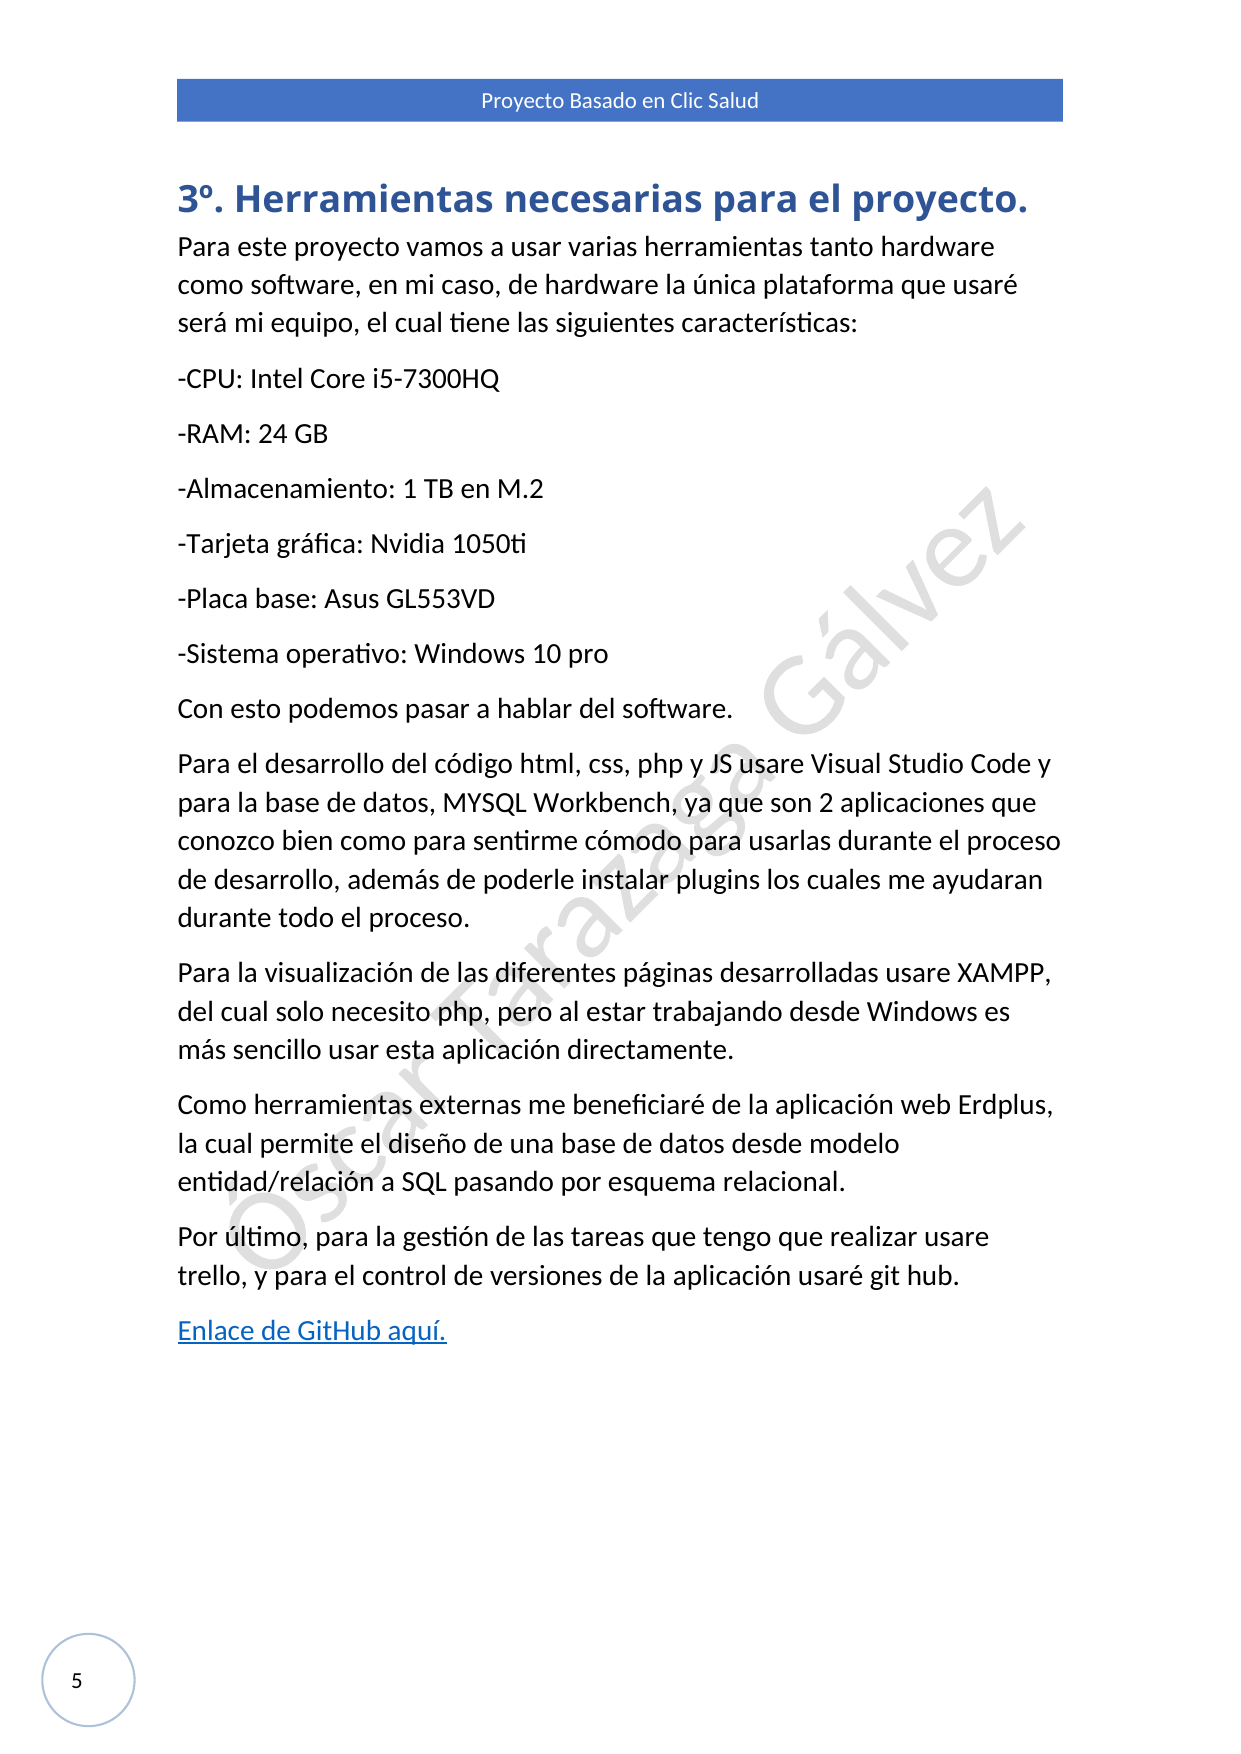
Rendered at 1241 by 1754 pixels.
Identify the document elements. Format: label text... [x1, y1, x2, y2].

text -Almacenamiento: 1 TB en M.2 [177, 470, 1063, 506]
text Para este proyecto vamos a usar varias herramientas tanto hardware como software, en mi caso, de hardware la única plataforma que usaré será mi equipo, el cual tiene las siguientes características: [177, 228, 1063, 340]
text Para el desarrollo del código html, css, php y JS usare Visual Studio Code y para la base de datos, MYSQL Workbench, ya que son 2 aplicaciones que conozco bien como para sentirme cómodo para usarlas durante el proceso de desarrollo, además de poderle instalar plugins los cuales me ayudaran durante todo el proceso. [177, 745, 1063, 935]
text Enlace de GitHub aquí. [177, 1312, 1063, 1347]
text Como herramientas externas me beneficiaré de la aplicación web Erdplus, la cual permite el diseño de una base de datos desde modelo entidad/relación a SQL pasando por esquema relacional. [177, 1086, 1063, 1199]
subtitle 3º. Herramientas necesarias para el proyecto. [177, 173, 1063, 224]
text -Sistema operativo: Windows 10 pro [177, 635, 1063, 671]
text -RAM: 24 GB [177, 415, 1063, 450]
text Por último, para la gestión de las tareas que tengo que realizar usare trello, y para el control de versiones de la aplicación usaré git hub. [177, 1218, 1063, 1292]
text Con esto podemos pasar a hablar del software. [177, 690, 1063, 726]
text -Placa base: Asus GL553VD [177, 580, 1063, 616]
text Para la visualización de las diferentes páginas desarrolladas usare XAMPP, del cual solo necesito php, pero al estar trabajando desde Windows es más sencillo usar esta aplicación directamente. [177, 954, 1063, 1067]
text -Tarjeta gráfica: Nvidia 1050ti [177, 525, 1063, 561]
text -CPU: Intel Core i5-7300HQ [177, 360, 1063, 395]
